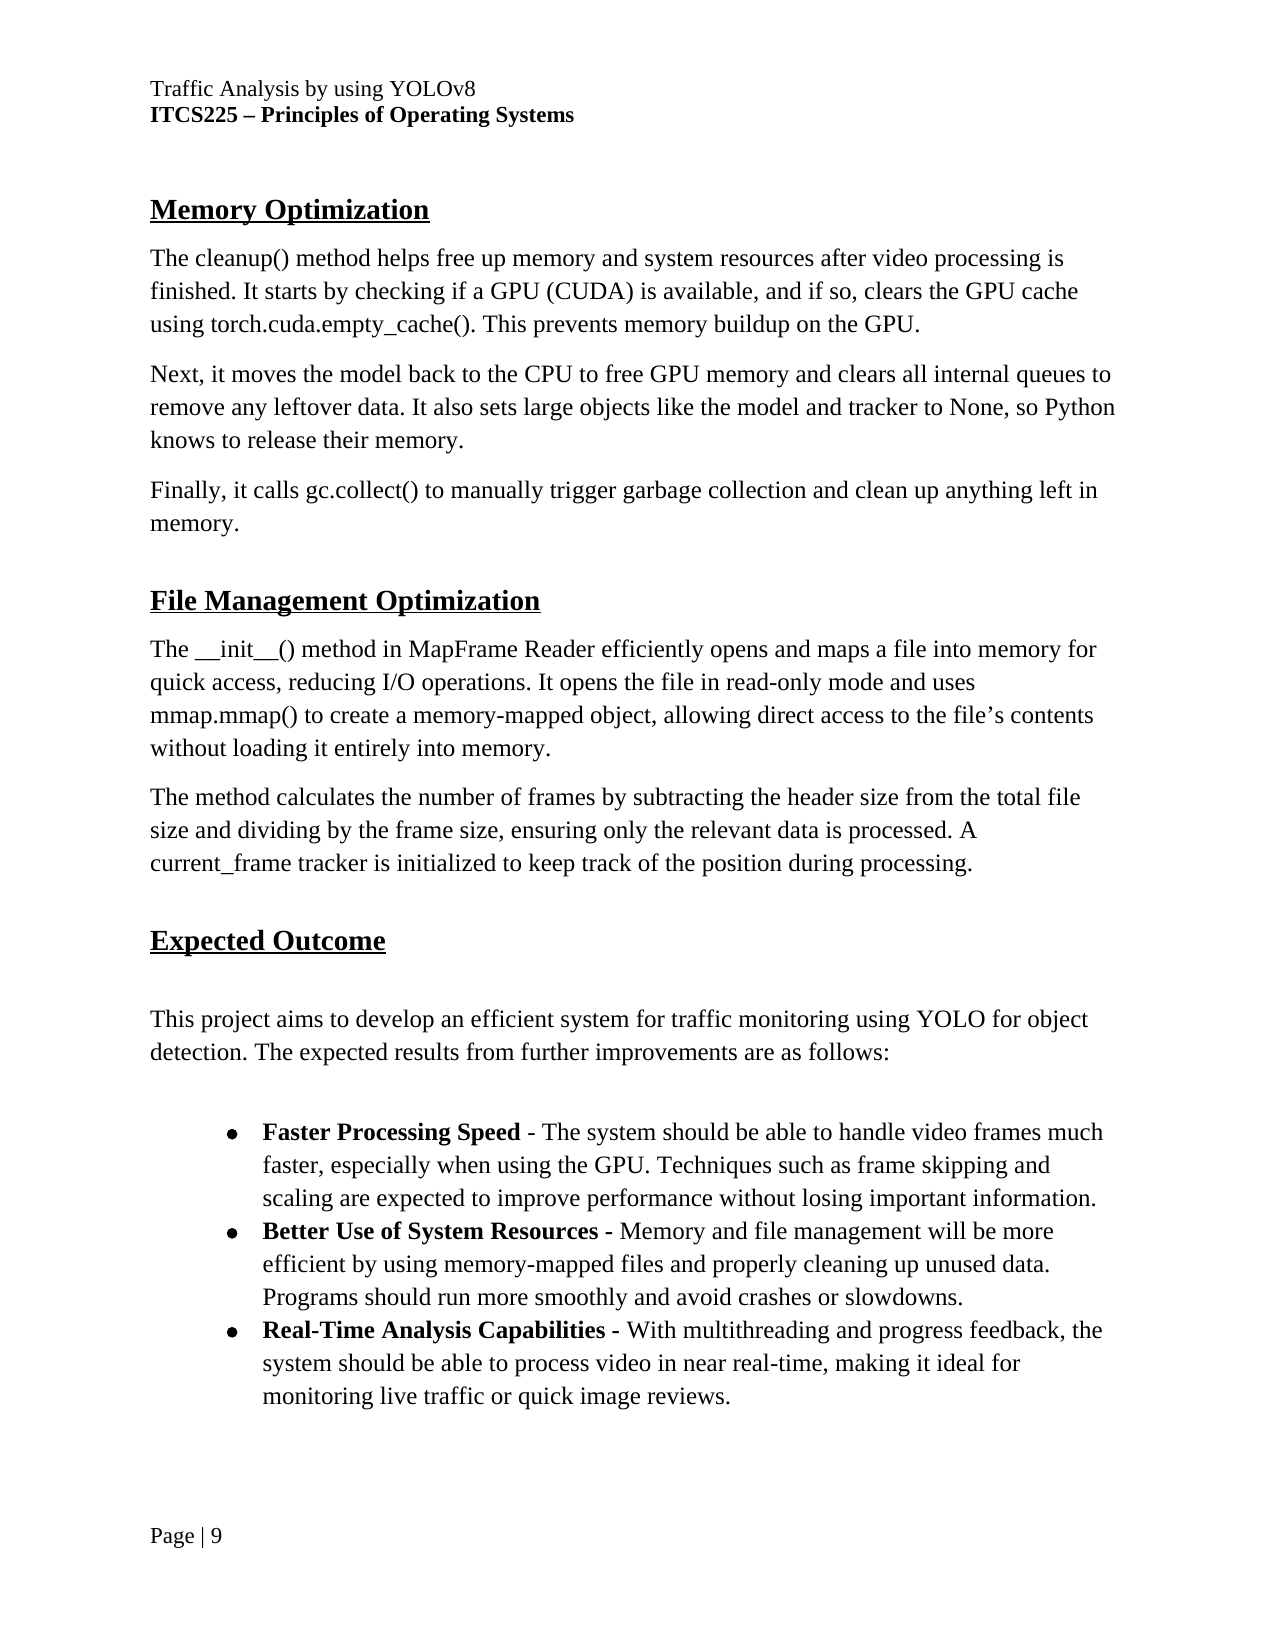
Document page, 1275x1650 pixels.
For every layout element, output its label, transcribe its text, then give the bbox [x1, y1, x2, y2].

subtitle Expected Outcome [150, 923, 1125, 957]
list Faster Processing Speed - The system should be able to handle video frames much faster, especially when using the GPU. Techniques such as frame skipping and scaling are expected to improve performance without losing important information. [225, 1117, 1125, 1212]
text Finally, it calls gc.collect() to manually trigger garbage collection and clean up anything left in memory. [150, 475, 1125, 537]
text The cleanup() method helps free up memory and system resources after video processing is finished. It starts by checking if a GPU (CUDA) is available, and if so, clears the GPU cache using torch.cuda.empty_cache(). This prevents memory buildup on the GPU. [150, 243, 1125, 338]
list Real-Time Analysis Capabilities - With multithreading and progress feedback, the system should be able to process video in near real-time, making it ideal for monitoring live traffic or quick image reviews. [225, 1315, 1125, 1410]
text The method calculates the number of frames by subtracting the header size from the total file size and dividing by the frame size, ensuring only the relevant data is processed. A current_frame tracker is initialized to keep track of the position during processing. [150, 782, 1125, 877]
text The __init__() method in MapFrame Reader efficiently opens and maps a file into memory for quick access, reducing I/O operations. It opens the file in read-only mode and uses mmap.mmap() to create a memory-mapped object, allowing direct access to the file’s contents without loading it entirely into memory. [150, 634, 1125, 761]
text This project aims to develop an efficient system for traffic monitoring using YOLO for object detection. The expected results from further improvements are as follows: [150, 1004, 1125, 1066]
subtitle File Management Optimization [150, 583, 1125, 616]
list Better Use of System Resources - Memory and file management will be more efficient by using memory-mapped files and properly cleaning up unused data. Programs should run more smoothly and avoid crashes or slowdowns. [225, 1216, 1125, 1311]
text Next, it moves the model back to the CPU to free GPU memory and clears all internal queues to remove any leftover data. It also sets large objects like the model and tracker to None, so Python knows to release their memory. [150, 359, 1125, 454]
subtitle Memory Optimization [150, 192, 1125, 226]
